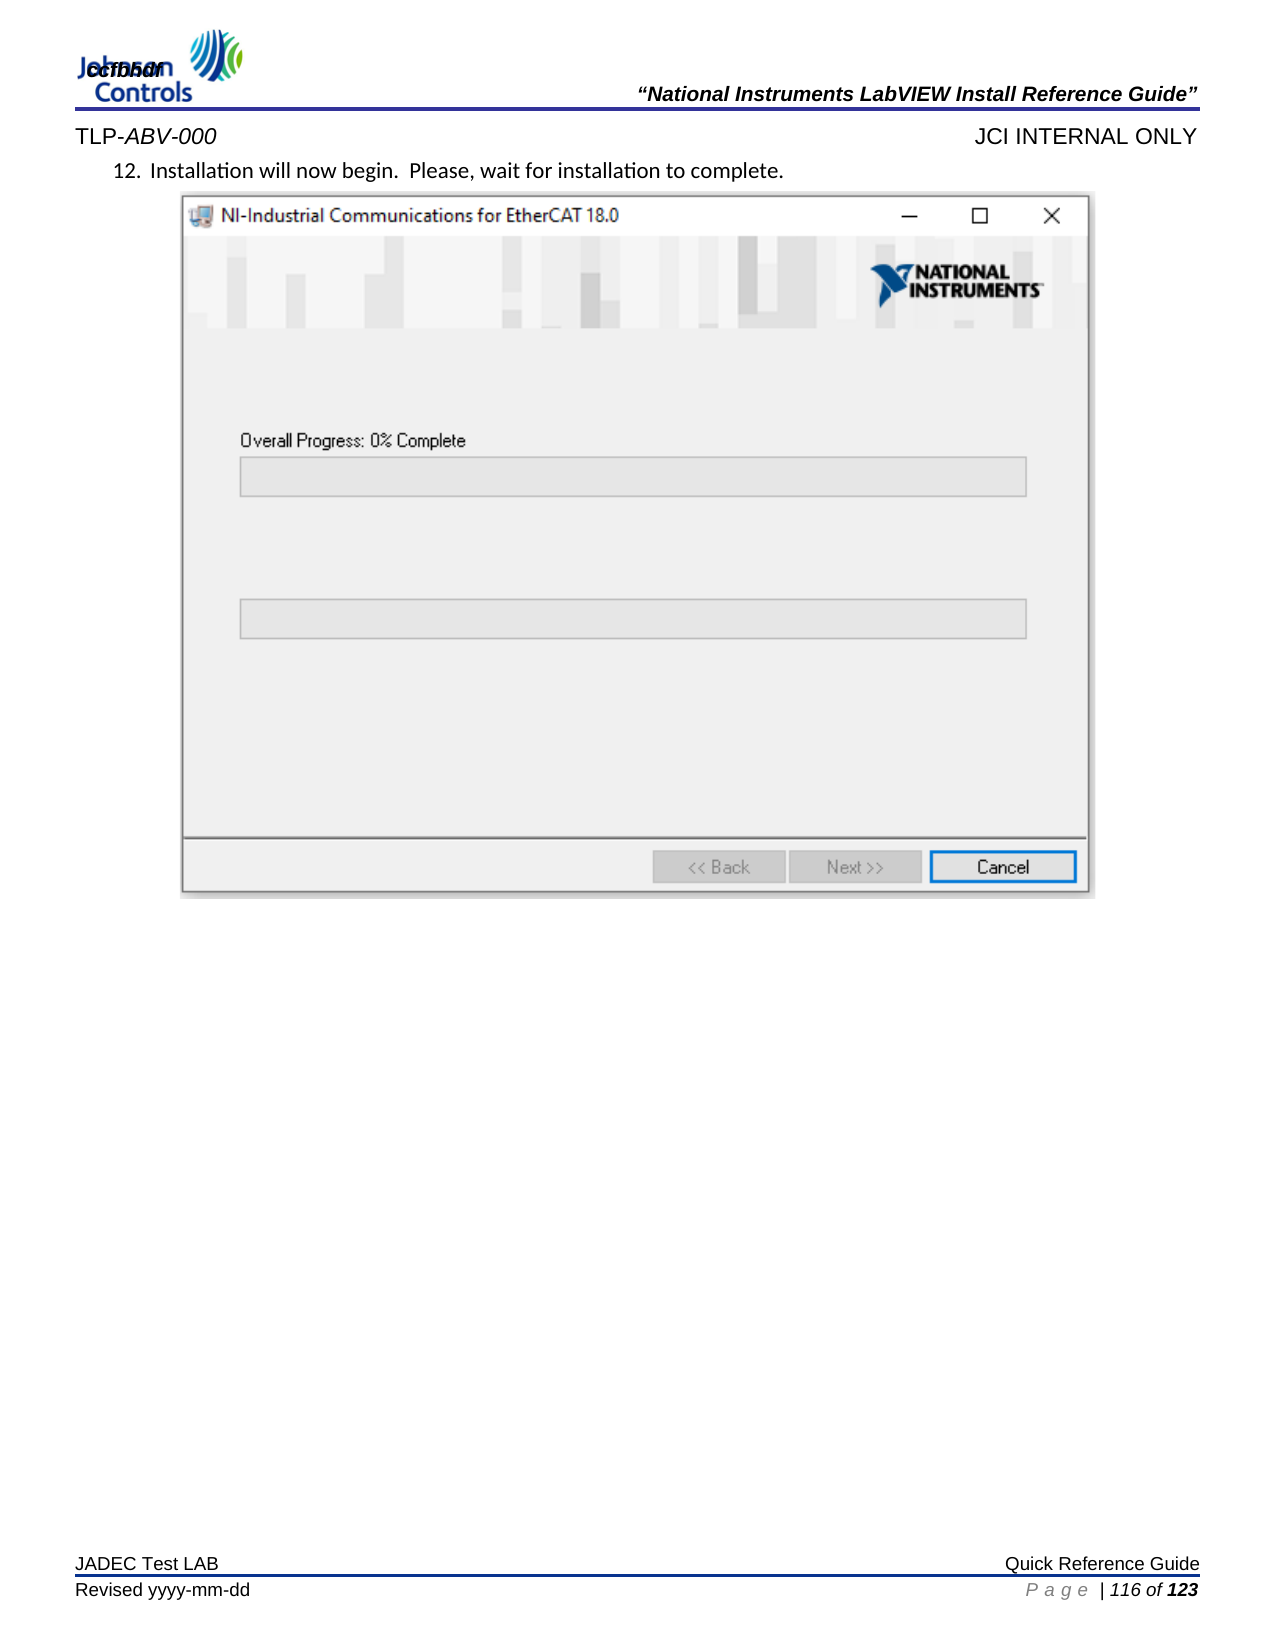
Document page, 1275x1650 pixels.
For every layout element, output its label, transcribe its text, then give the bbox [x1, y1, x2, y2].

list Installation will now begin. Please, wait for installation to complete. [112, 156, 1200, 184]
picture [179, 191, 1096, 899]
picture [76, 26, 246, 105]
